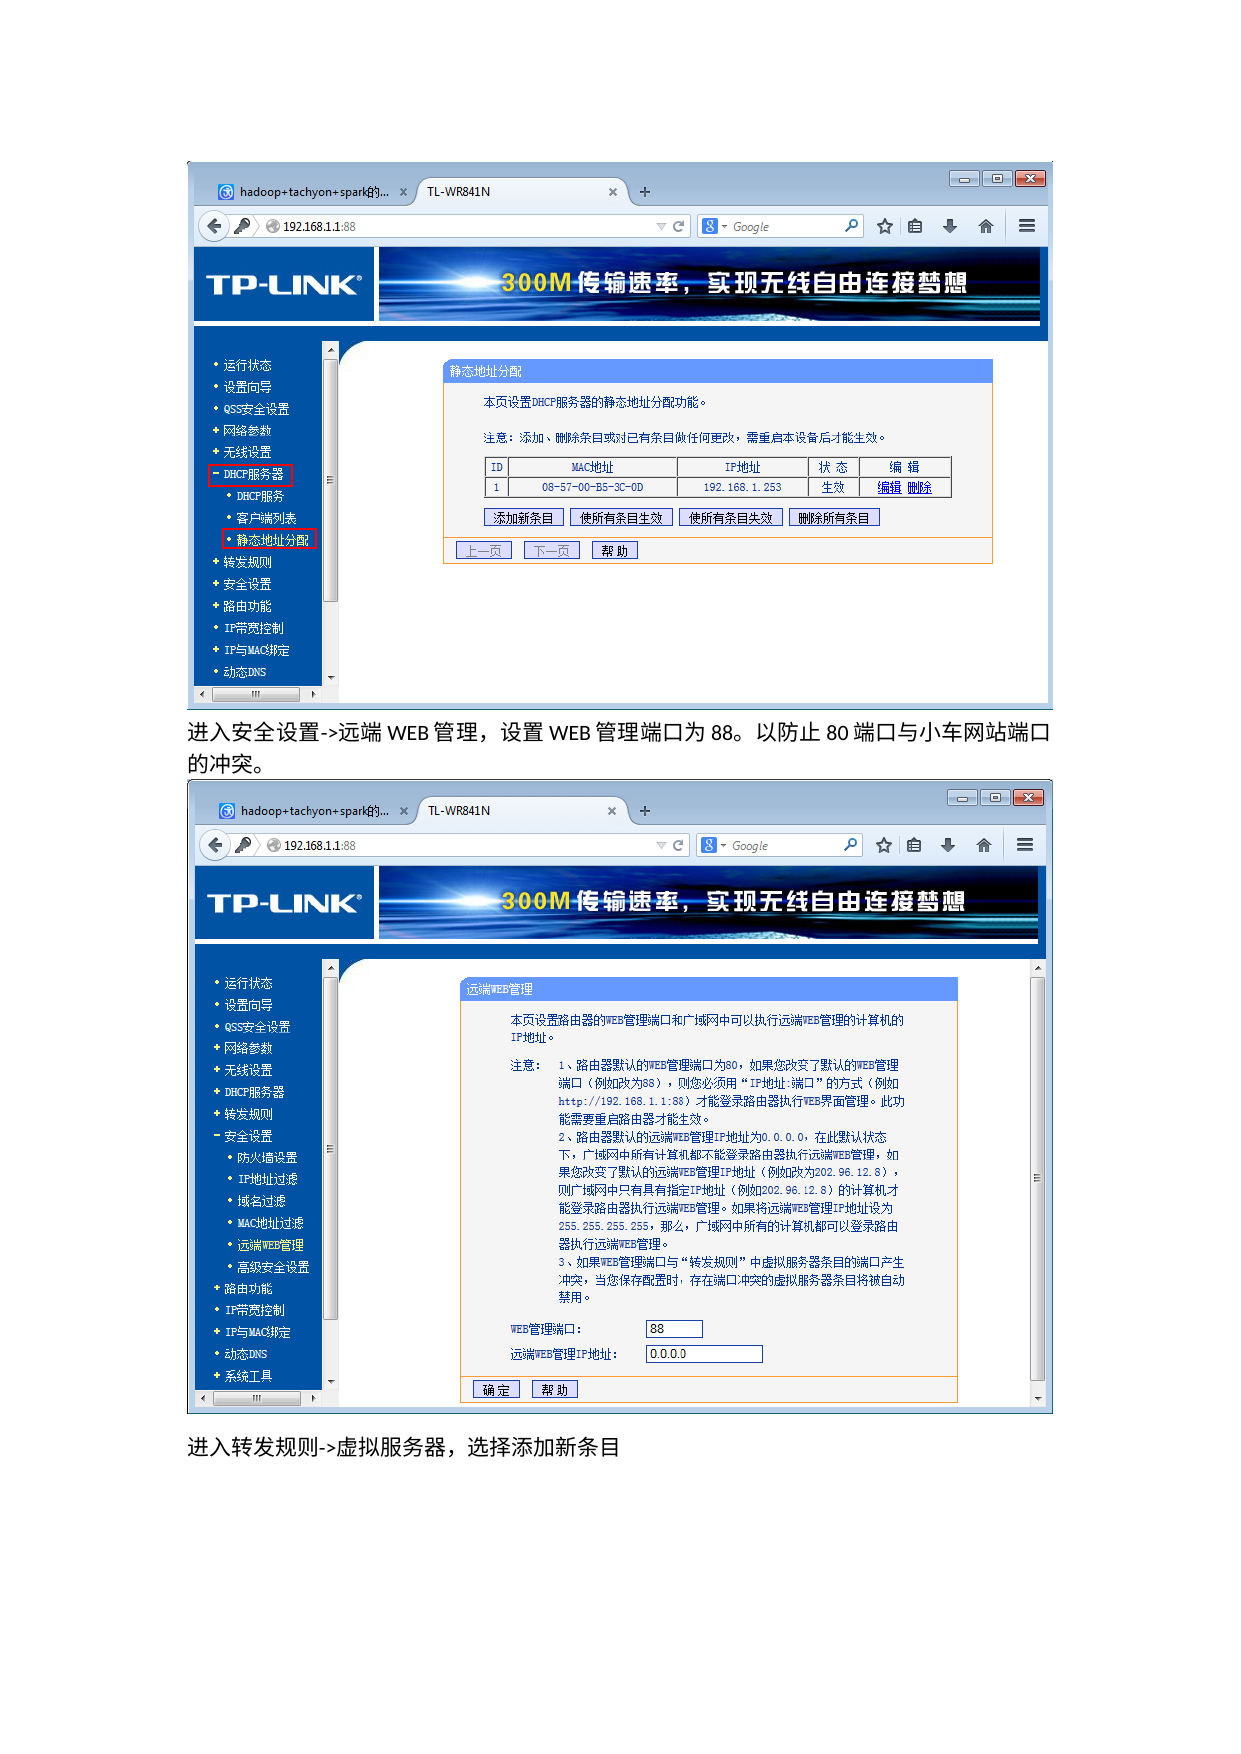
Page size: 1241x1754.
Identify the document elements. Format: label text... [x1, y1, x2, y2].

text 进入安全设置->远端WEB管理，设置WEB管理端口为88。以防止80端口与小车网站端口的冲突。 [187, 714, 1053, 779]
picture [187, 161, 1053, 710]
picture [187, 779, 1053, 1414]
text 进入转发规则->虚拟服务器，选择添加新条目 [187, 1429, 1053, 1462]
